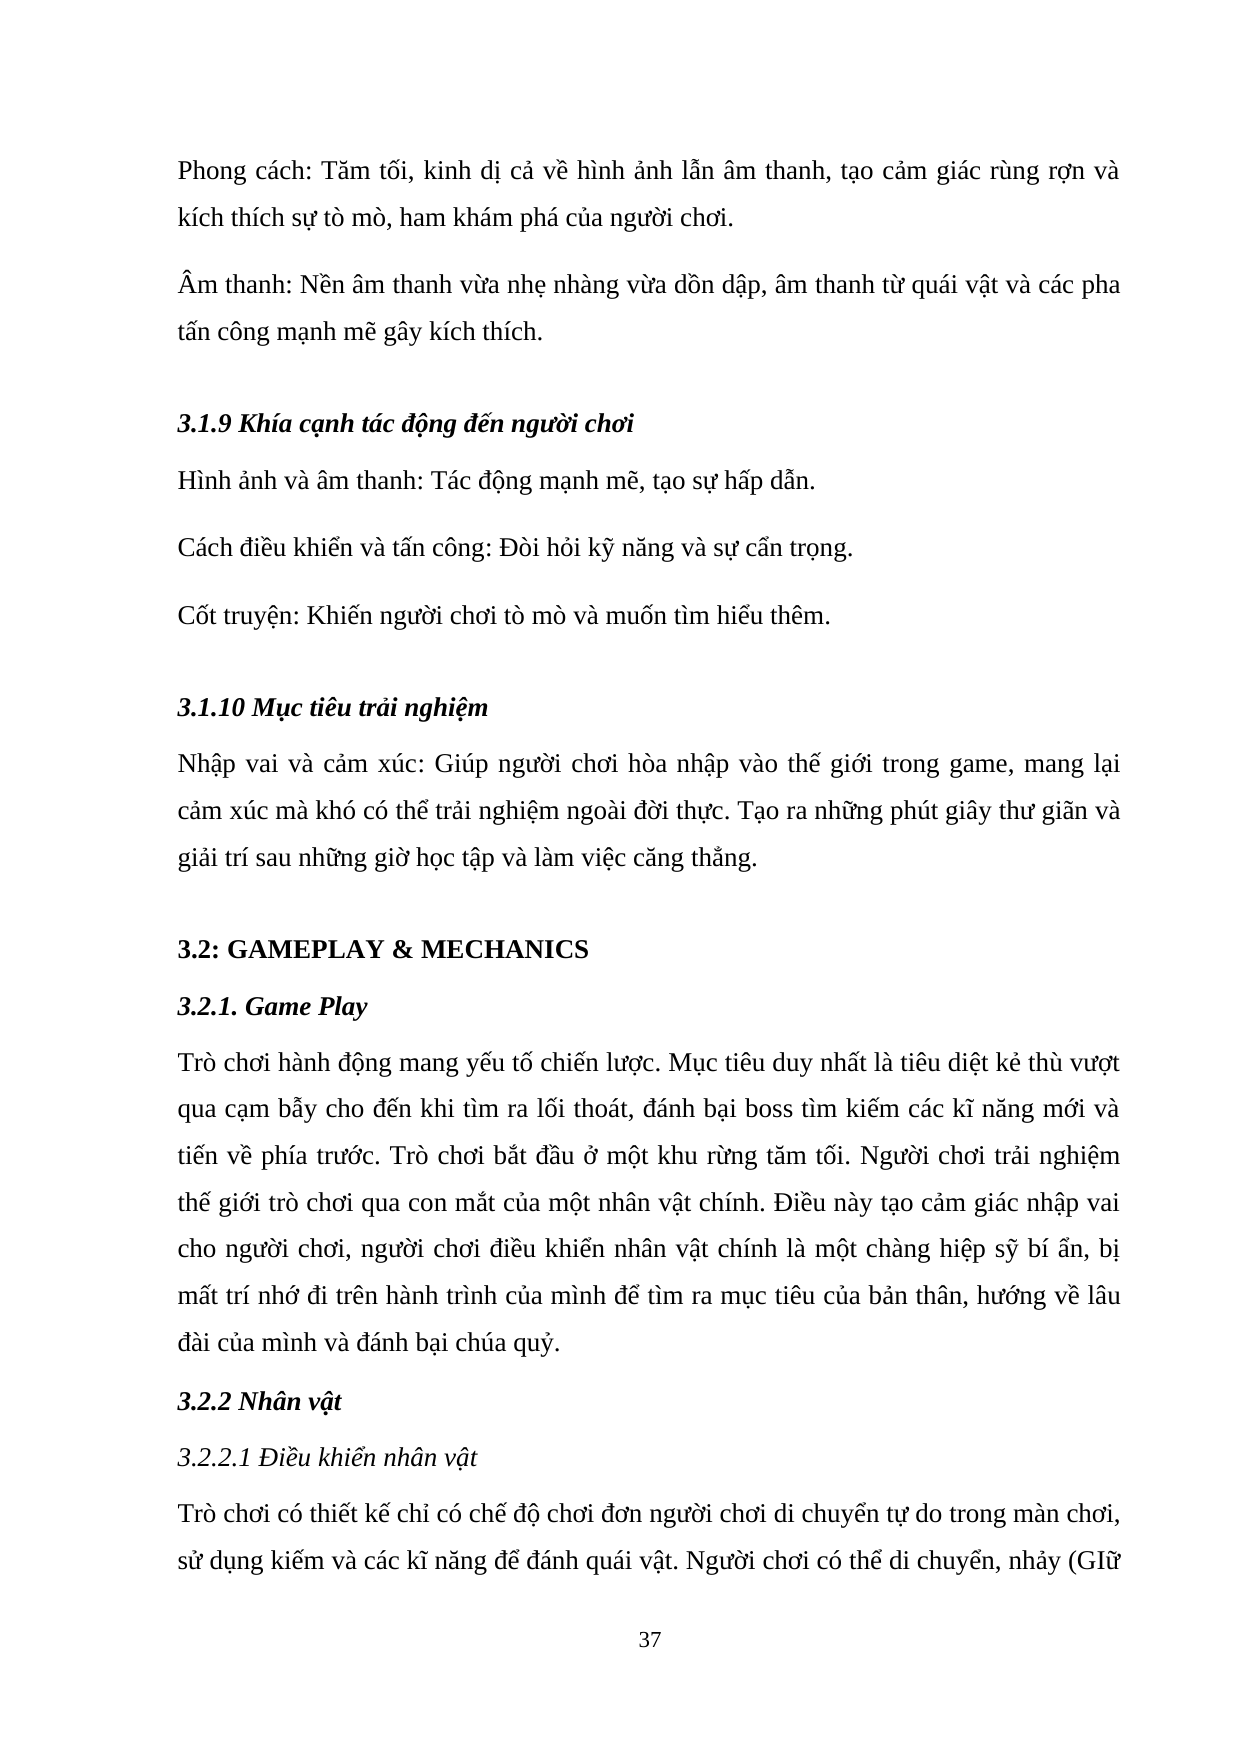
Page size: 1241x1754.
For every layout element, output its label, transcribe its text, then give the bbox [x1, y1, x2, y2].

subtitle 3.1.10 Mục tiêu trải nghiệm [177, 691, 1122, 723]
subtitle 3.2.1. Game Play [177, 990, 1122, 1021]
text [177, 1497, 1122, 1575]
text Cốt truyện: Khiến người chơi tò mò và muốn tìm hiểu thêm. [177, 599, 1122, 630]
subtitle 3.2.2.1 Điều khiển nhân vật [177, 1441, 1122, 1472]
subtitle 3.2.2 Nhân vật [177, 1385, 1122, 1416]
text Cách điều khiển và tấn công: Đòi hỏi kỹ năng và sự cẩn trọng. [177, 531, 1122, 562]
subtitle 3.1.9 Khía cạnh tác động đến người chơi [177, 408, 1122, 439]
text Phong cách: Tăm tối, kinh dị cả về hình ảnh lẫn âm thanh, tạo cảm giác rùng rợn và kích thích sự tò mò, ham khám phá của người chơi. [177, 154, 1122, 232]
subtitle 3.2: GAMEPLAY & MECHANICS [177, 934, 1122, 965]
text Hình ảnh và âm thanh: Tác động mạnh mẽ, tạo sự hấp dẫn. [177, 464, 1122, 495]
text Âm thanh: Nền âm thanh vừa nhẹ nhàng vừa dồn dập, âm thanh từ quái vật và các pha tấn công mạnh mẽ gây kích thích. [177, 268, 1122, 346]
text Trò chơi hành động mang yếu tố chiến lược. Mục tiêu duy nhất là tiêu diệt kẻ thù vượt qua cạm bẫy cho đến khi tìm ra lối thoát, đánh bại boss tìm kiếm các kĩ năng mới và tiến về phía trước. Trò chơi bắt đầu ở một khu rừng tăm tối. Người chơi trải nghiệm thế giới trò chơi qua con mắt của một nhân vật chính. Điều này tạo cảm giác nhập vai cho người chơi, người chơi điều khiển nhân vật chính là một chàng hiệp sỹ bí ẩn, bị mất trí nhớ đi trên hành trình của mình để tìm ra mục tiêu của bản thân, hướng về lâu đài của mình và đánh bại chúa quỷ. [177, 1046, 1122, 1357]
text Nhập vai và cảm xúc: Giúp người chơi hòa nhập vào thế giới trong game, mang lại cảm xúc mà khó có thể trải nghiệm ngoài đời thực. Tạo ra những phút giây thư giãn và giải trí sau những giờ học tập và làm việc căng thẳng. [177, 748, 1122, 872]
